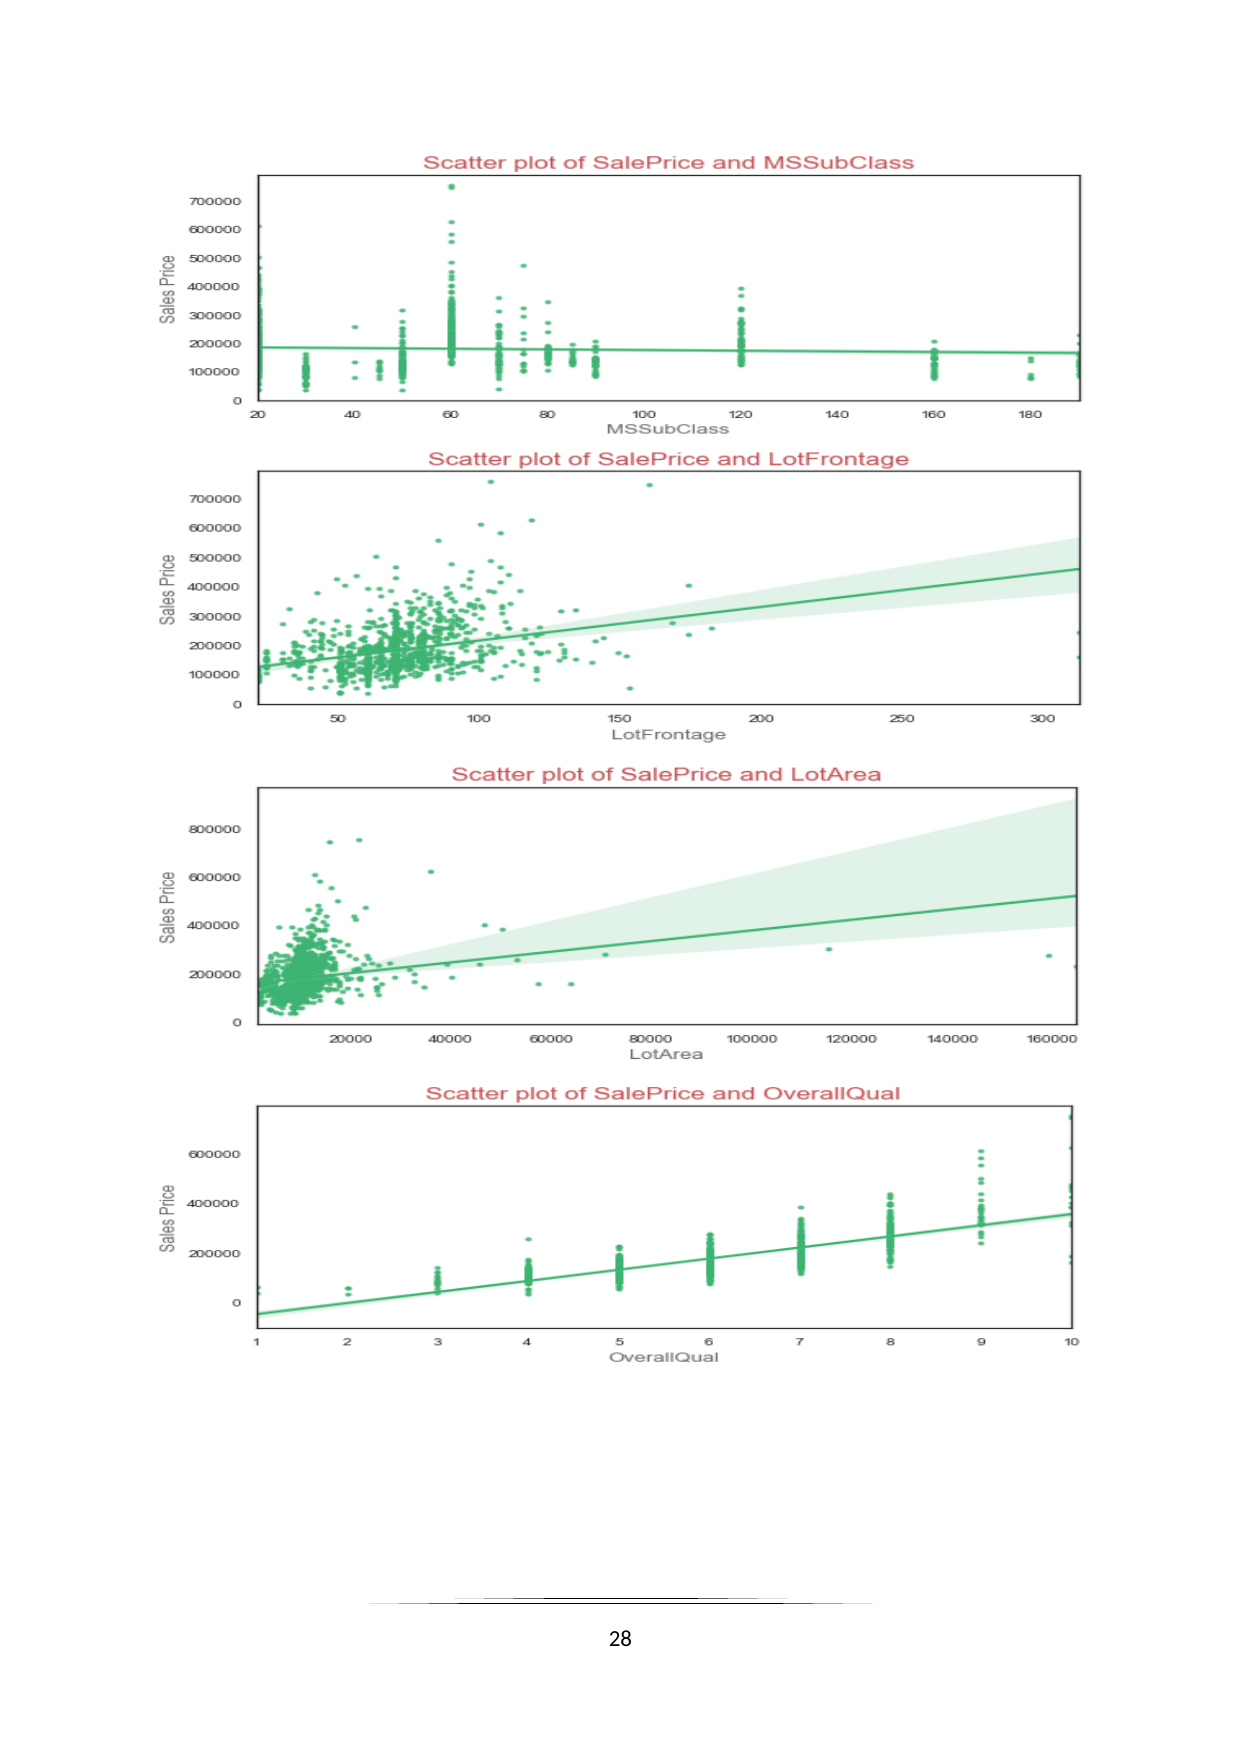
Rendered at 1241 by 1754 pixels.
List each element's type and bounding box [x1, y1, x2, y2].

picture [150, 445, 1091, 749]
picture [150, 760, 1091, 1070]
picture [150, 150, 1091, 444]
picture [150, 1081, 1091, 1371]
